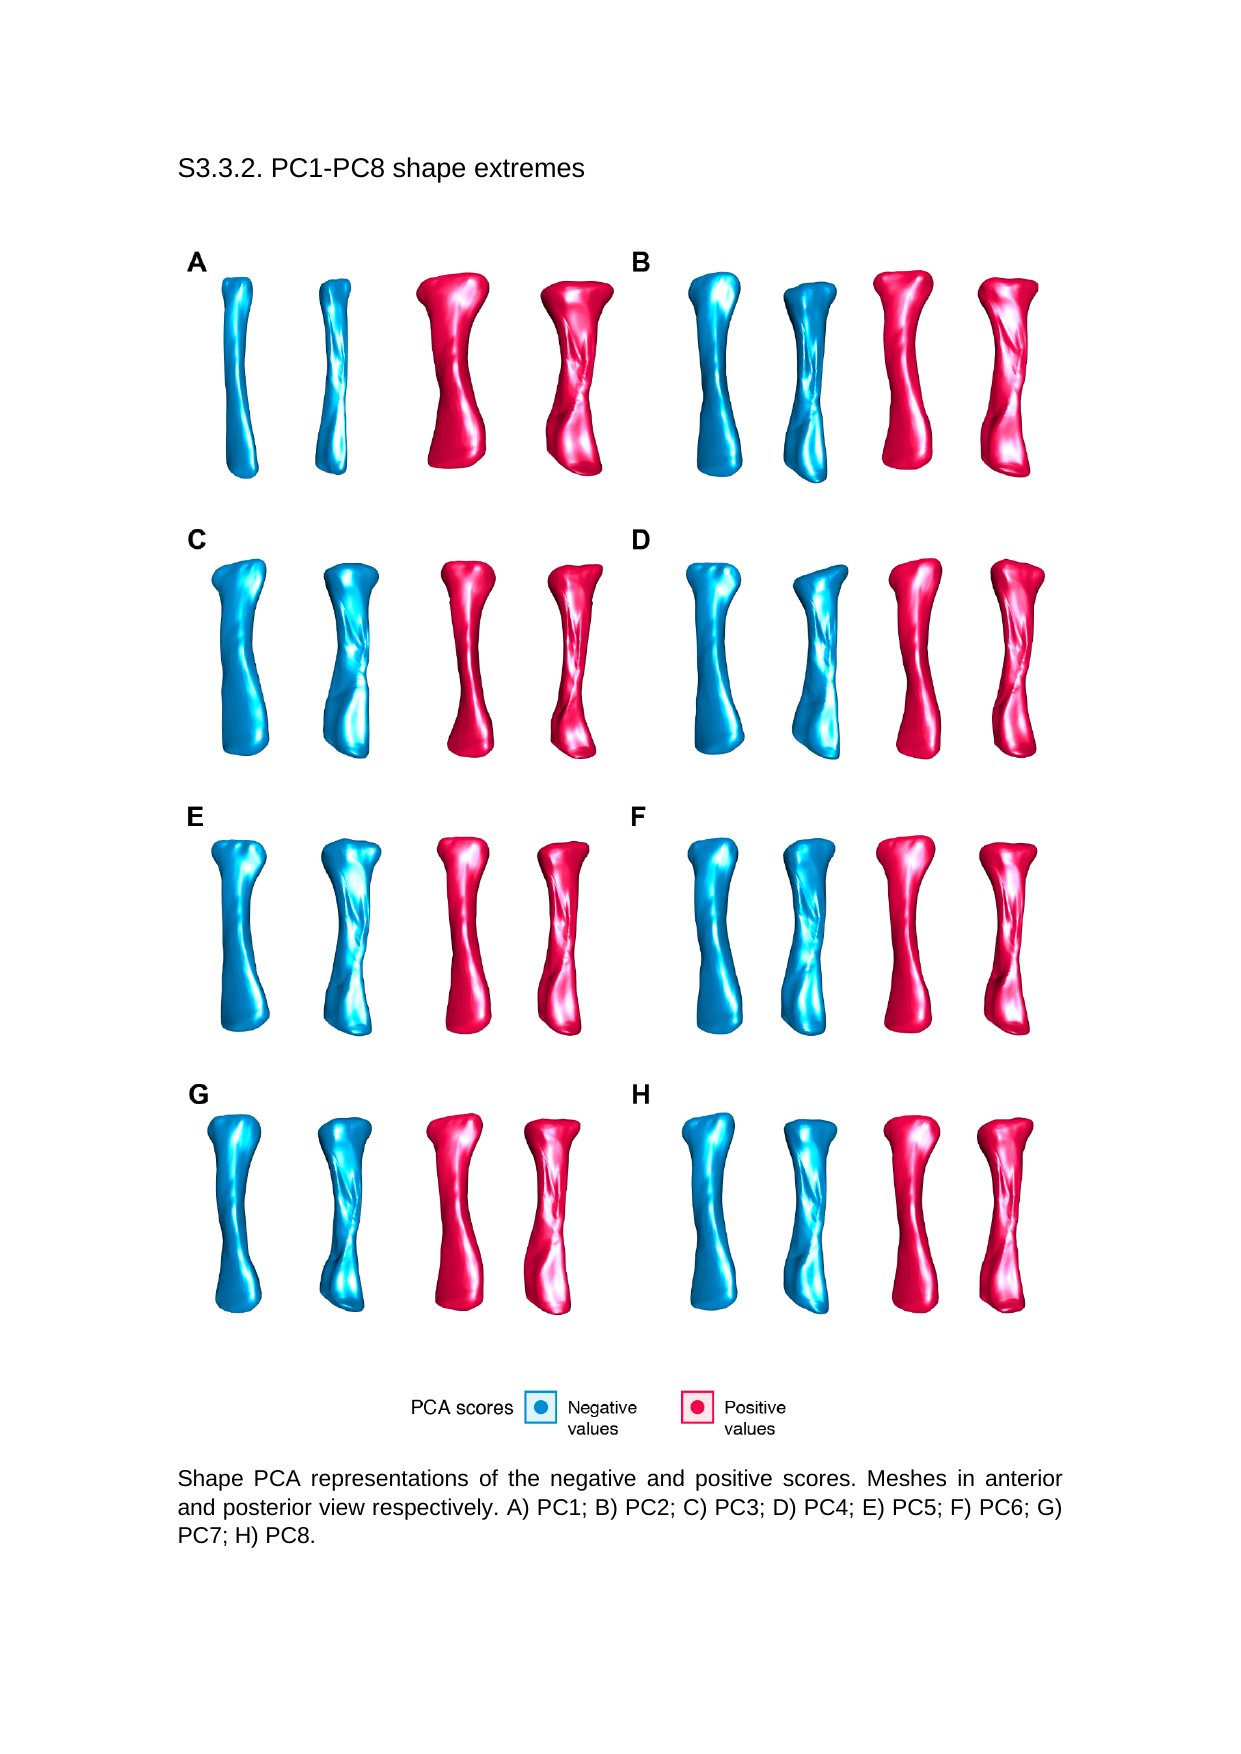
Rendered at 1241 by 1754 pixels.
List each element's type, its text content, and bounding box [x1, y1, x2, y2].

picture [177, 243, 1063, 1447]
text Shape PCA representations of the negative and positive scores. Meshes in anterior and posterior view respectively. A) PC1; B) PC2; C) PC3; D) PC4; E) PC5; F) PC6; G) PC7; H) PC8. [177, 1465, 1063, 1548]
subtitle S3.3.2. PC1-PC8 shape extremes [177, 152, 1063, 183]
